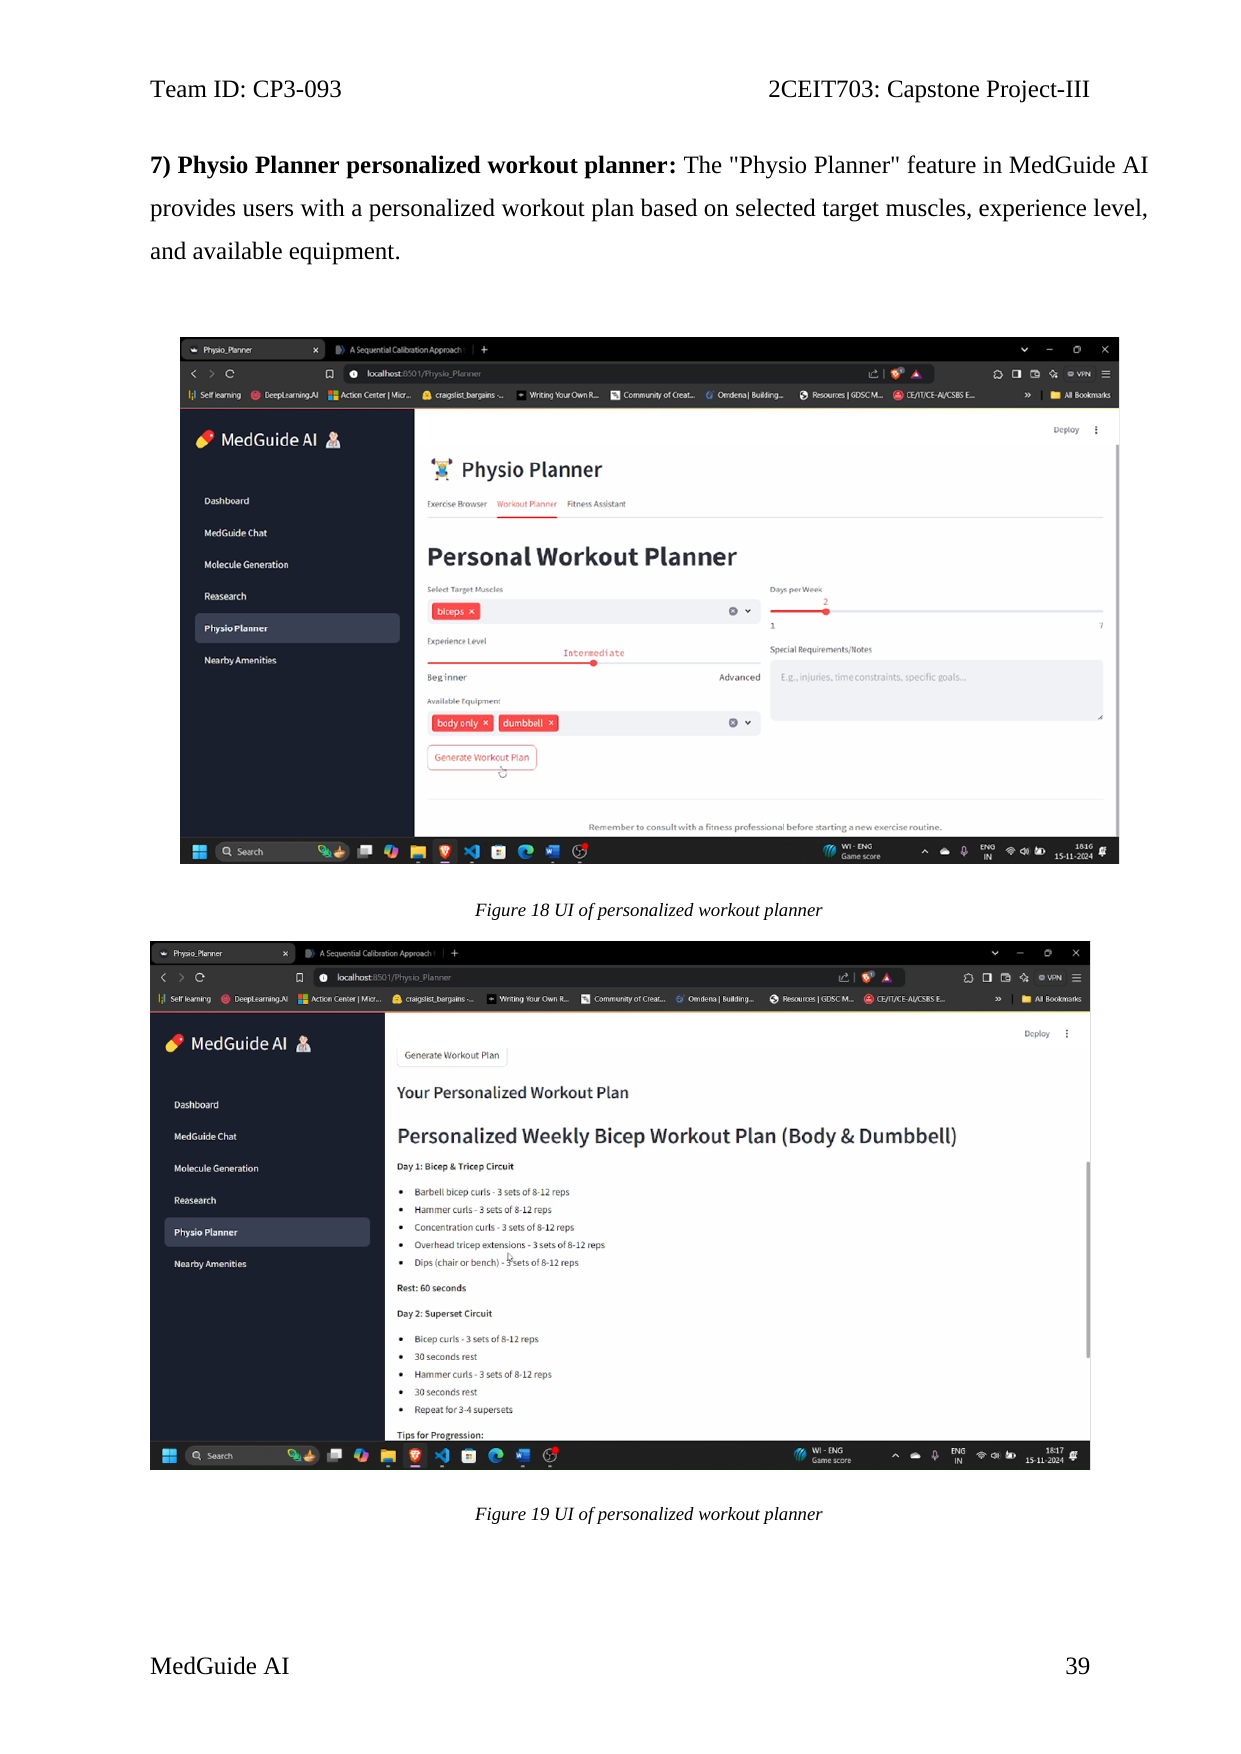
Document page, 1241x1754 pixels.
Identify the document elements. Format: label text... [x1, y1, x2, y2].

picture [180, 337, 1120, 864]
text Figure 19 UI of personalized workout planner [150, 1503, 1149, 1525]
text 7) Physio Planner personalized workout planner: The "Physio Planner" feature in MedGuide AI provides users with a personalized workout plan based on selected target muscles, experience level, and available equipment. [150, 150, 1149, 265]
picture [150, 941, 1091, 1470]
text Figure 18 UI of personalized workout planner [150, 899, 1149, 921]
